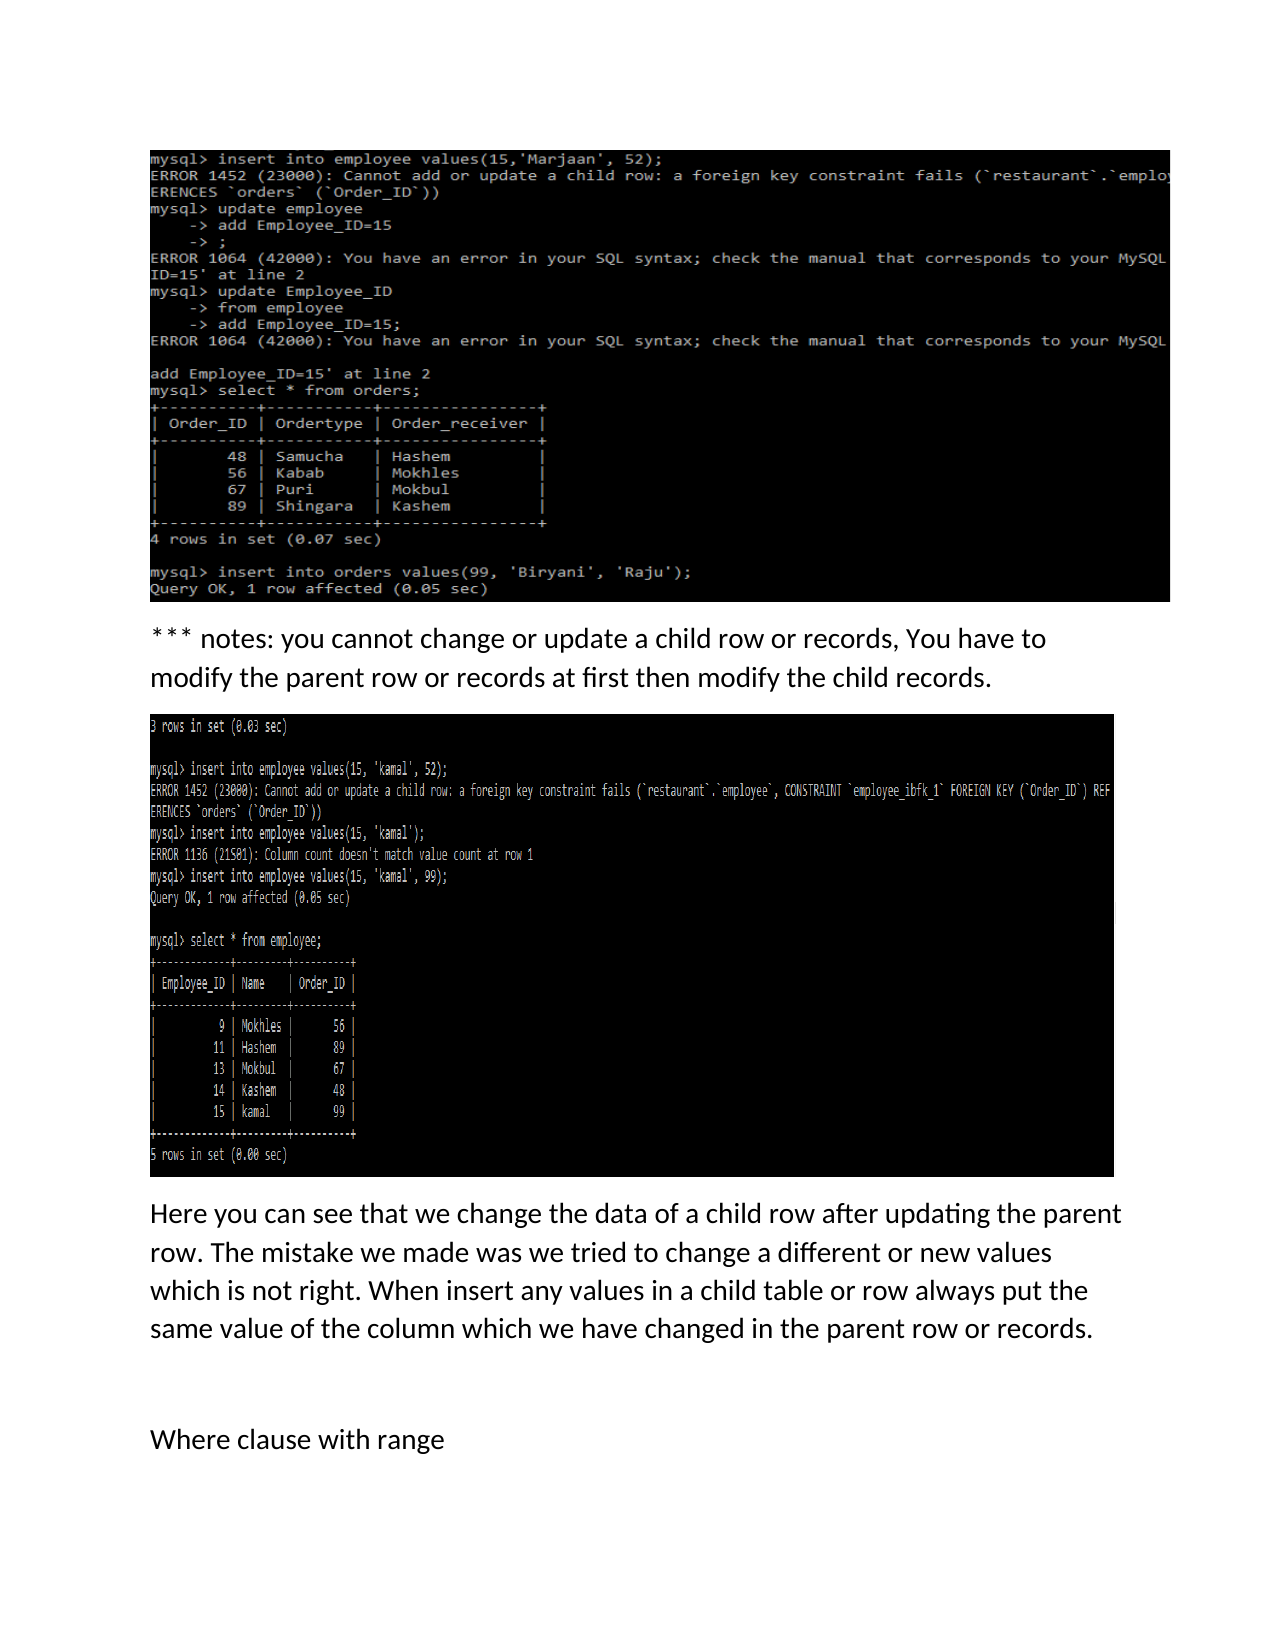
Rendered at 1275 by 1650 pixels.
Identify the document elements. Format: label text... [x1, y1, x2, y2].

picture [150, 713, 1116, 1177]
text Here you can see that we change the data of a child row after updating the parent row. The mistake we made was we tried to change a different or new values which is not right. When insert any values in a child table or row always put the same value of the column which we have changed in the parent row or records. [150, 1195, 1125, 1346]
text *** notes: you cannot change or update a child row or records, You have to modify the parent row or records at first then modify the child records. [150, 620, 1125, 694]
picture [150, 150, 1171, 602]
text Where clause with range [150, 1421, 1125, 1456]
